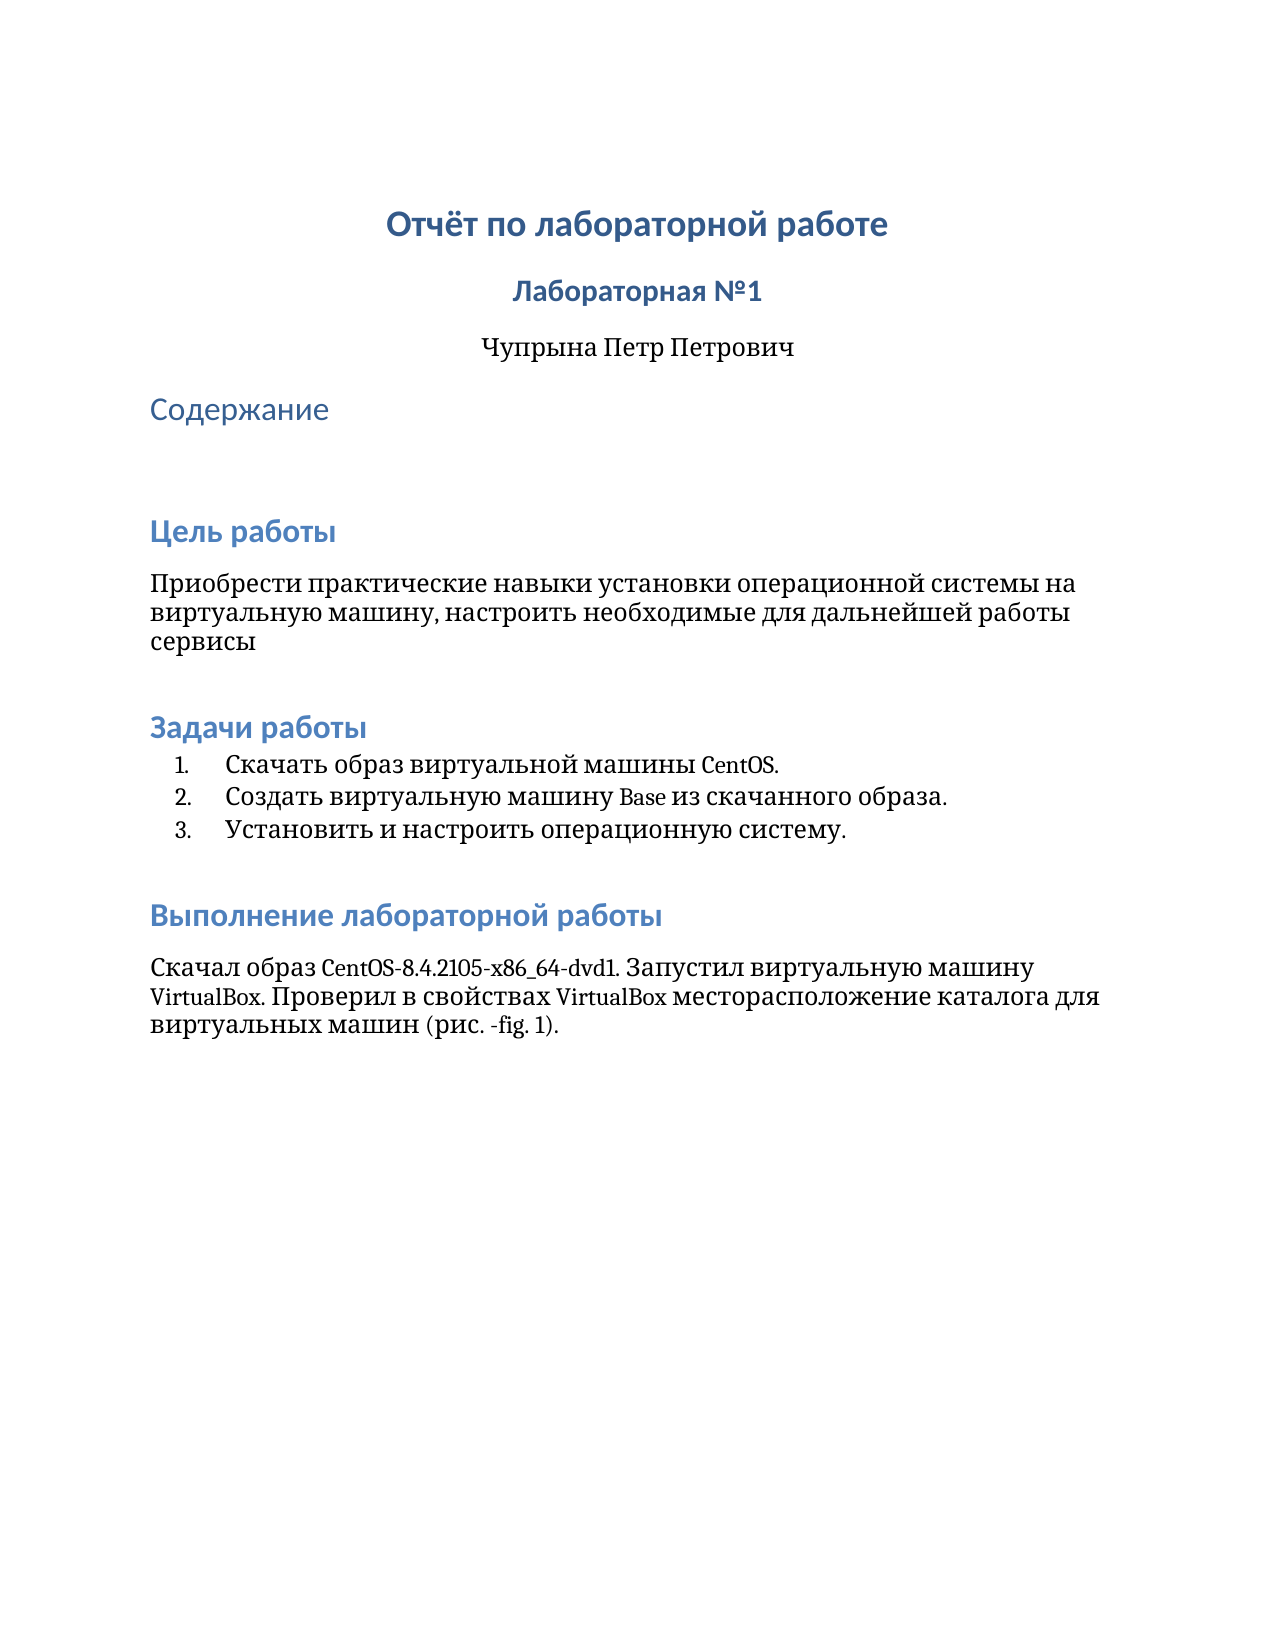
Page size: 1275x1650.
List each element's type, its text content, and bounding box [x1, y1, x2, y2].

text Скачал образ CentOS-8.4.2105-x86_64-dvd1. Запустил виртуальную машину VirtualBox. Проверил в свойствах VirtualBox месторасположение каталога для виртуальных машин (рис. -fig. 1). [150, 954, 1125, 1040]
list Скачать образ виртуальной машины CentOS. [175, 751, 1125, 779]
subtitle Цель работы [150, 510, 1125, 551]
text Приобрести практические навыки установки операционной системы на виртуальную машину, настроить необходимые для дальнейшей работы сервисы [150, 570, 1125, 656]
subtitle Задачи работы [150, 706, 1125, 747]
subtitle Лабораторная №1 [150, 271, 1125, 309]
title Отчёт по лабораторной работе [150, 200, 1125, 246]
text Чупрына Петр Петрович [150, 334, 1125, 363]
list Установить и настроить операционную систему. [175, 816, 1125, 844]
list Создать виртуальную машину Base из скачанного образа. [175, 783, 1125, 812]
subtitle Выполнение лабораторной работы [150, 894, 1125, 935]
